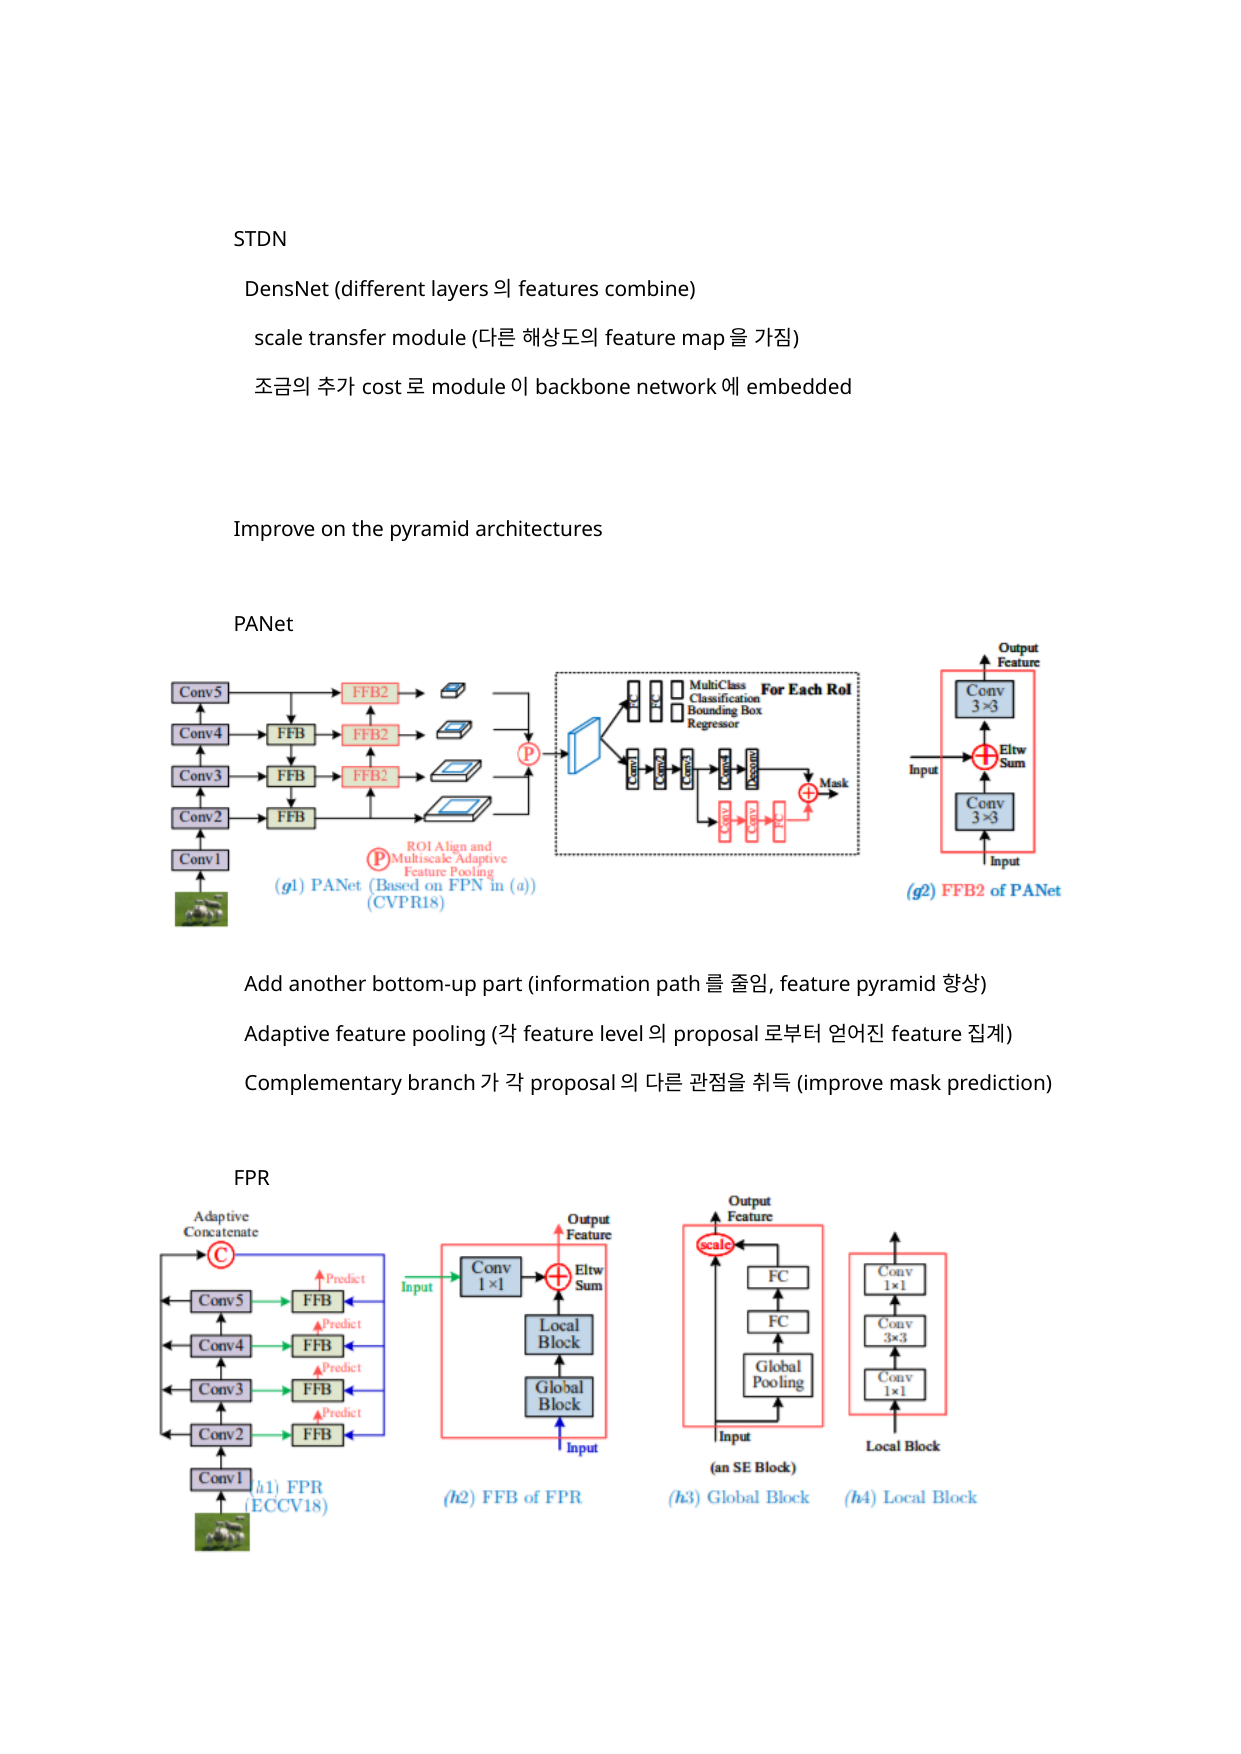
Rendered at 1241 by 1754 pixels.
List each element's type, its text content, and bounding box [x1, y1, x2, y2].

text DensNet (different layers의 features combine) [150, 272, 1090, 302]
text PANet [150, 609, 1090, 639]
text Add another bottom-up part (information path를 줄임, feature pyramid 향상) [150, 967, 1090, 998]
text STDN [150, 224, 1090, 253]
text Adaptive feature pooling (각 feature level의 proposal 로부터 얻어진 feature 집계) [150, 1017, 1090, 1047]
text 조금의 추가 cost로 module이 backbone network에 embedded [171, 371, 1090, 401]
picture [150, 639, 1091, 949]
text scale transfer module (다른 해상도의 feature map을 가짐) [233, 321, 1090, 351]
picture [150, 1193, 998, 1561]
text Complementary branch가 각 proposal의 다른 관점을 취득 (improve mask prediction) [150, 1066, 1090, 1097]
text Improve on the pyramid architectures [150, 514, 1090, 543]
